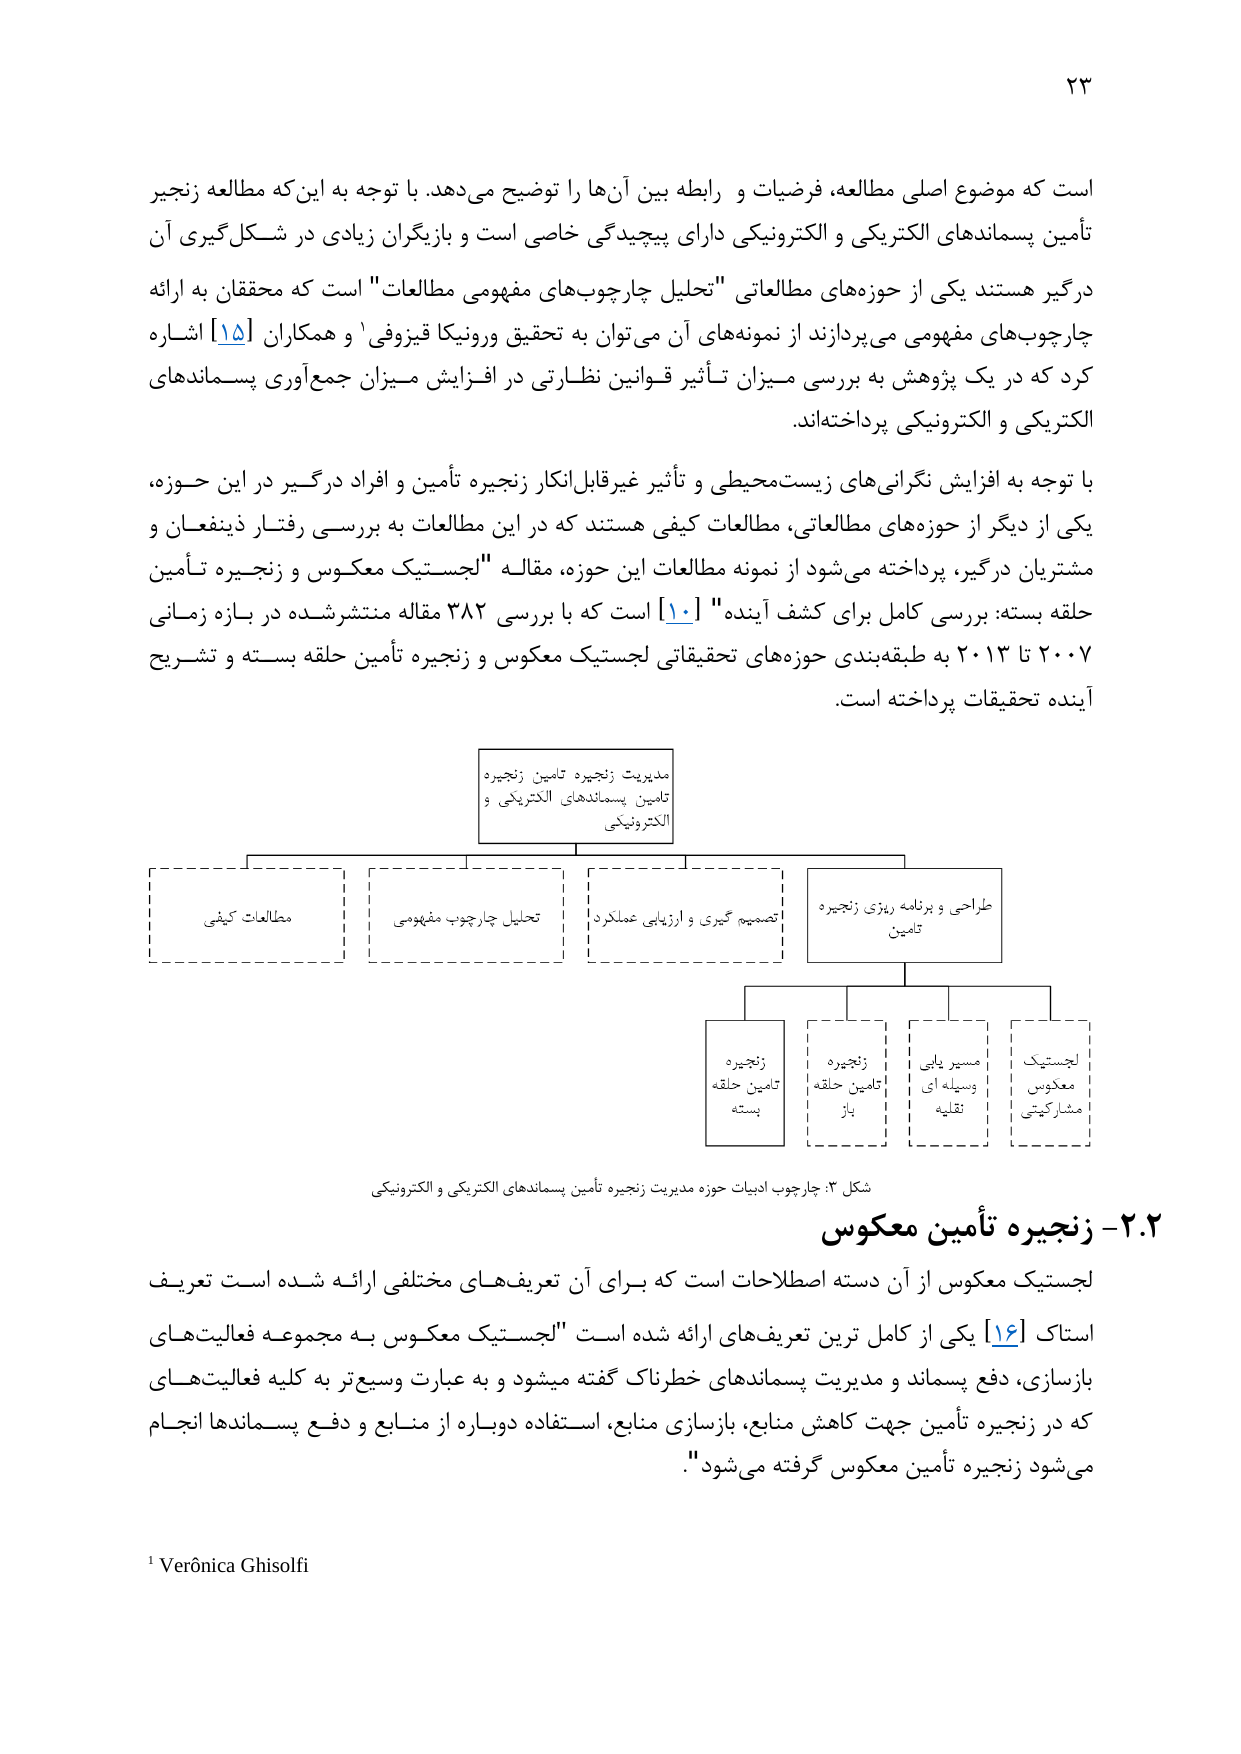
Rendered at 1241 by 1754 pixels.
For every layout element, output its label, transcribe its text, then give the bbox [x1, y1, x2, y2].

subtitle زنجیره تأمین معکوس [148, 1212, 1092, 1249]
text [148, 177, 1092, 437]
text شکل 3: چارچوب ادبیات حوزه مدیریت زنجیره تأمین پسماندهای الکتریکی و الکترونیکی [148, 1180, 1092, 1198]
text لجستیک معکوس از آن دسته اصطلاحات است که برای آن تعریف‌های مختلفی ارائه شده است تعریف استاک [16] یکی از کامل ترین تعریف‌های ارائه شده است "لجستیک معکوس به مجموعه فعالیت‌های بازسازی، دفع پسماند و مدیریت پسماندهای خطرناک گفته میشود و به عبارت وسیع‌تر به کلیه فعالیت‌های که در زنجیره تأمین جهت کاهش منابع، بازسازی منابع، استفاده دوباره از منابع و دفع پسماندها انجام می‌شود زنجیره تأمین معکوس گرفته می‌شود". [148, 1268, 1093, 1483]
text با توجه به افزایش نگرانی‌های زیست‌محیطی و تأثیر غیرقابل‌انکار زنجیره تأمین و افراد درگیر در این حوزه، یکی از دیگر از حوزه‌های مطالعاتی، مطالعات کیفی هستند که در این مطالعات به بررسی رفتار ذینفعان و مشتریان درگیر، پرداخته می‌شود از نمونه مطالعات این حوزه، مقاله "لجستیک معکوس و زنجیره تأمین حلقه بسته: بررسی کامل برای کشف آینده" [10] است که با بررسی 382 مقاله منتشرشده در بازه زمانی 2007 تا 2013 به طبقه‌بندی حوزه‌های تحقیقاتی لجستیک معکوس و زنجیره تأمین حلقه بسته و تشریح آینده تحقیقات پرداخته است. [148, 469, 1092, 717]
picture [147, 747, 1093, 1148]
